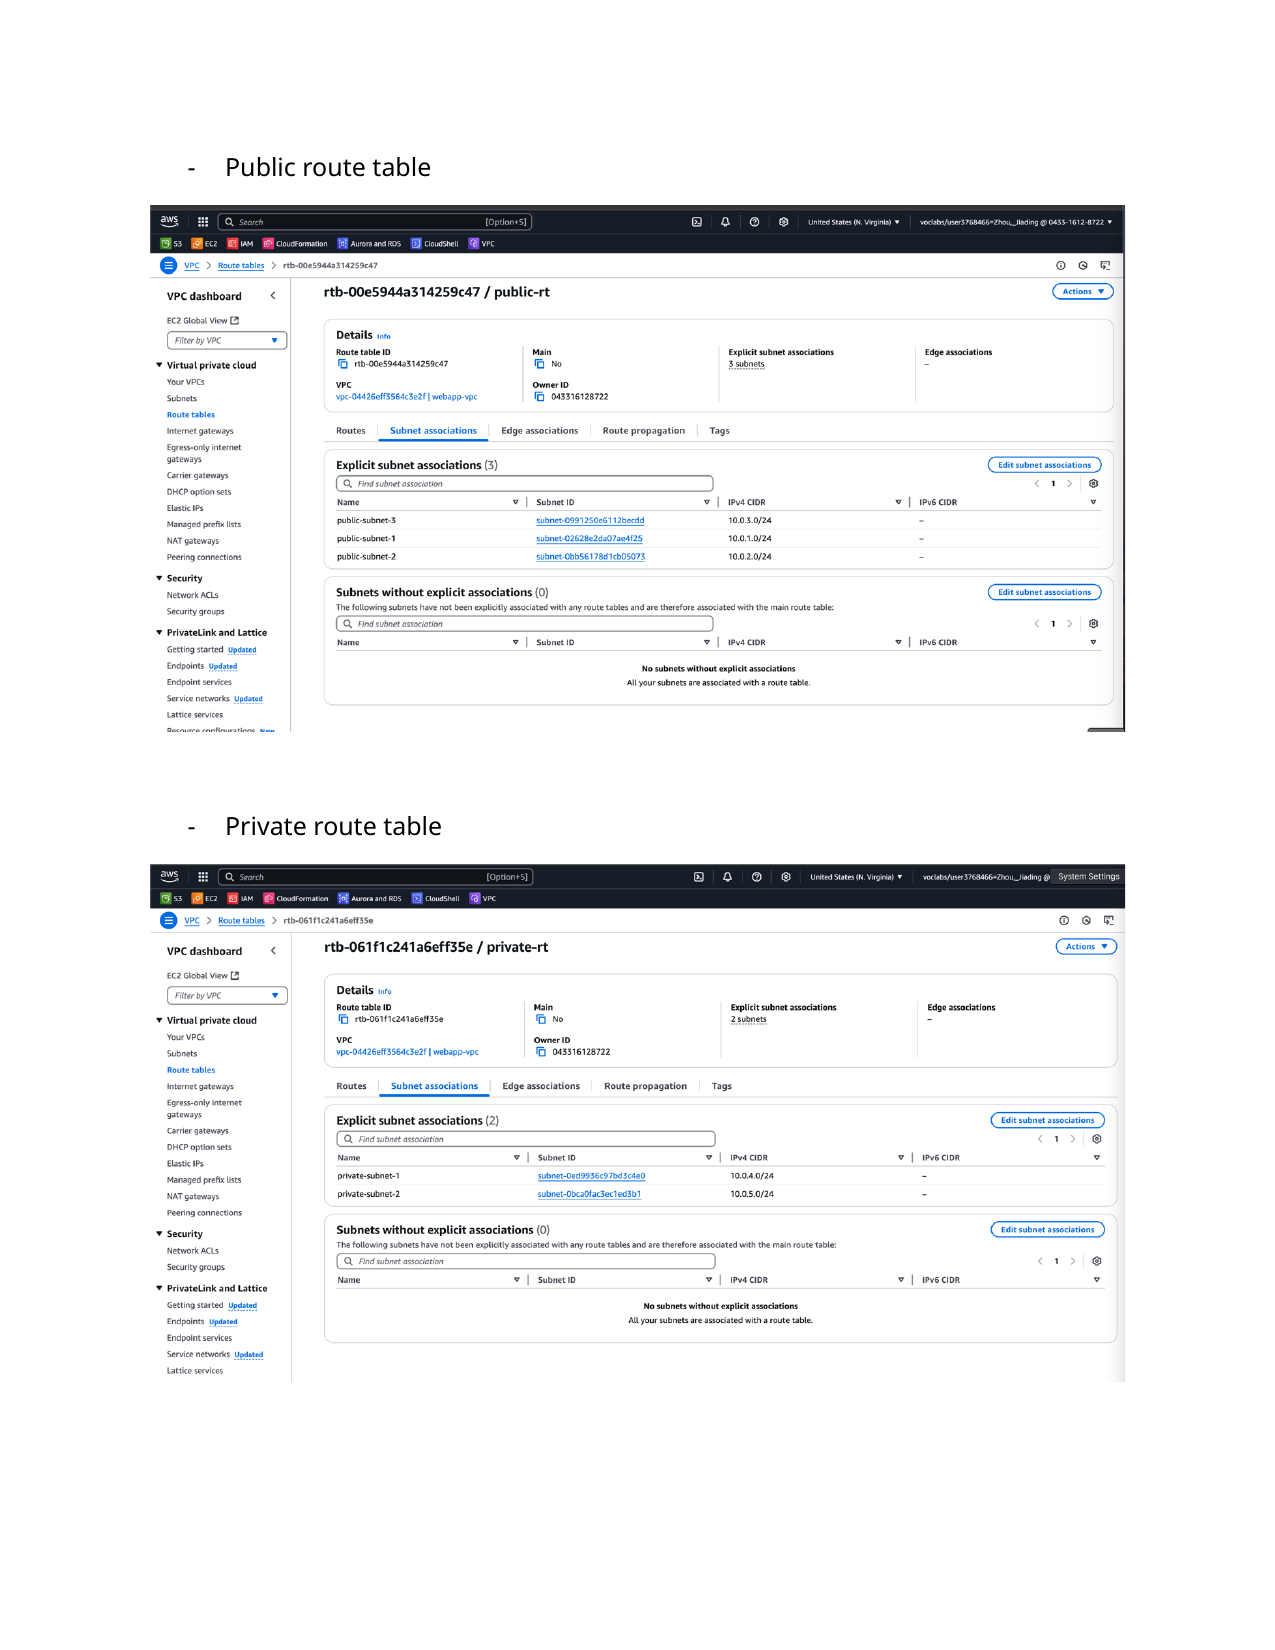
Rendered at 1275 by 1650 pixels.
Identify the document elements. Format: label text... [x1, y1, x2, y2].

list Private route table [187, 809, 1125, 843]
list Public route table [187, 150, 1125, 184]
picture [150, 864, 1125, 1382]
picture [150, 205, 1125, 732]
